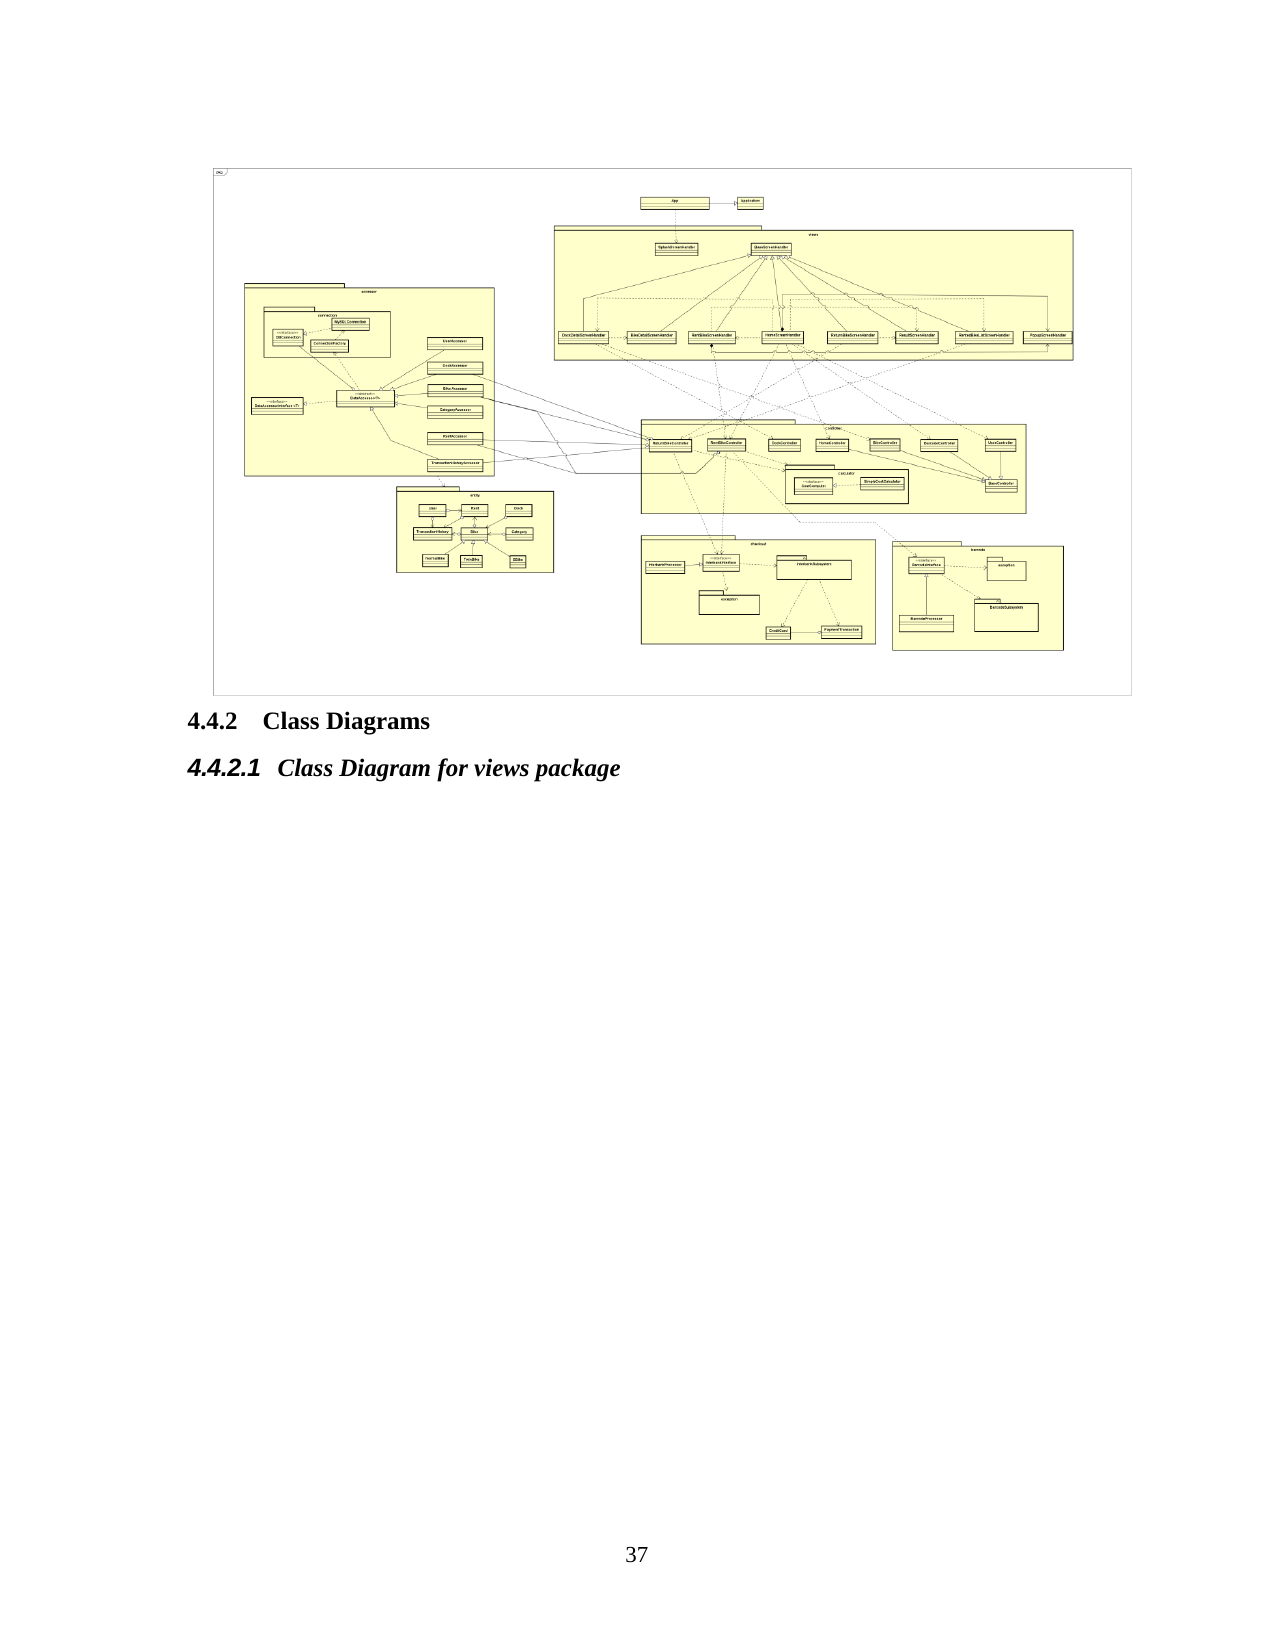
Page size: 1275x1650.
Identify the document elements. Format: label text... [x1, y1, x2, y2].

list Class Diagrams [187, 706, 1229, 734]
picture [210, 166, 1134, 698]
list Class Diagram for views package [187, 753, 1229, 782]
